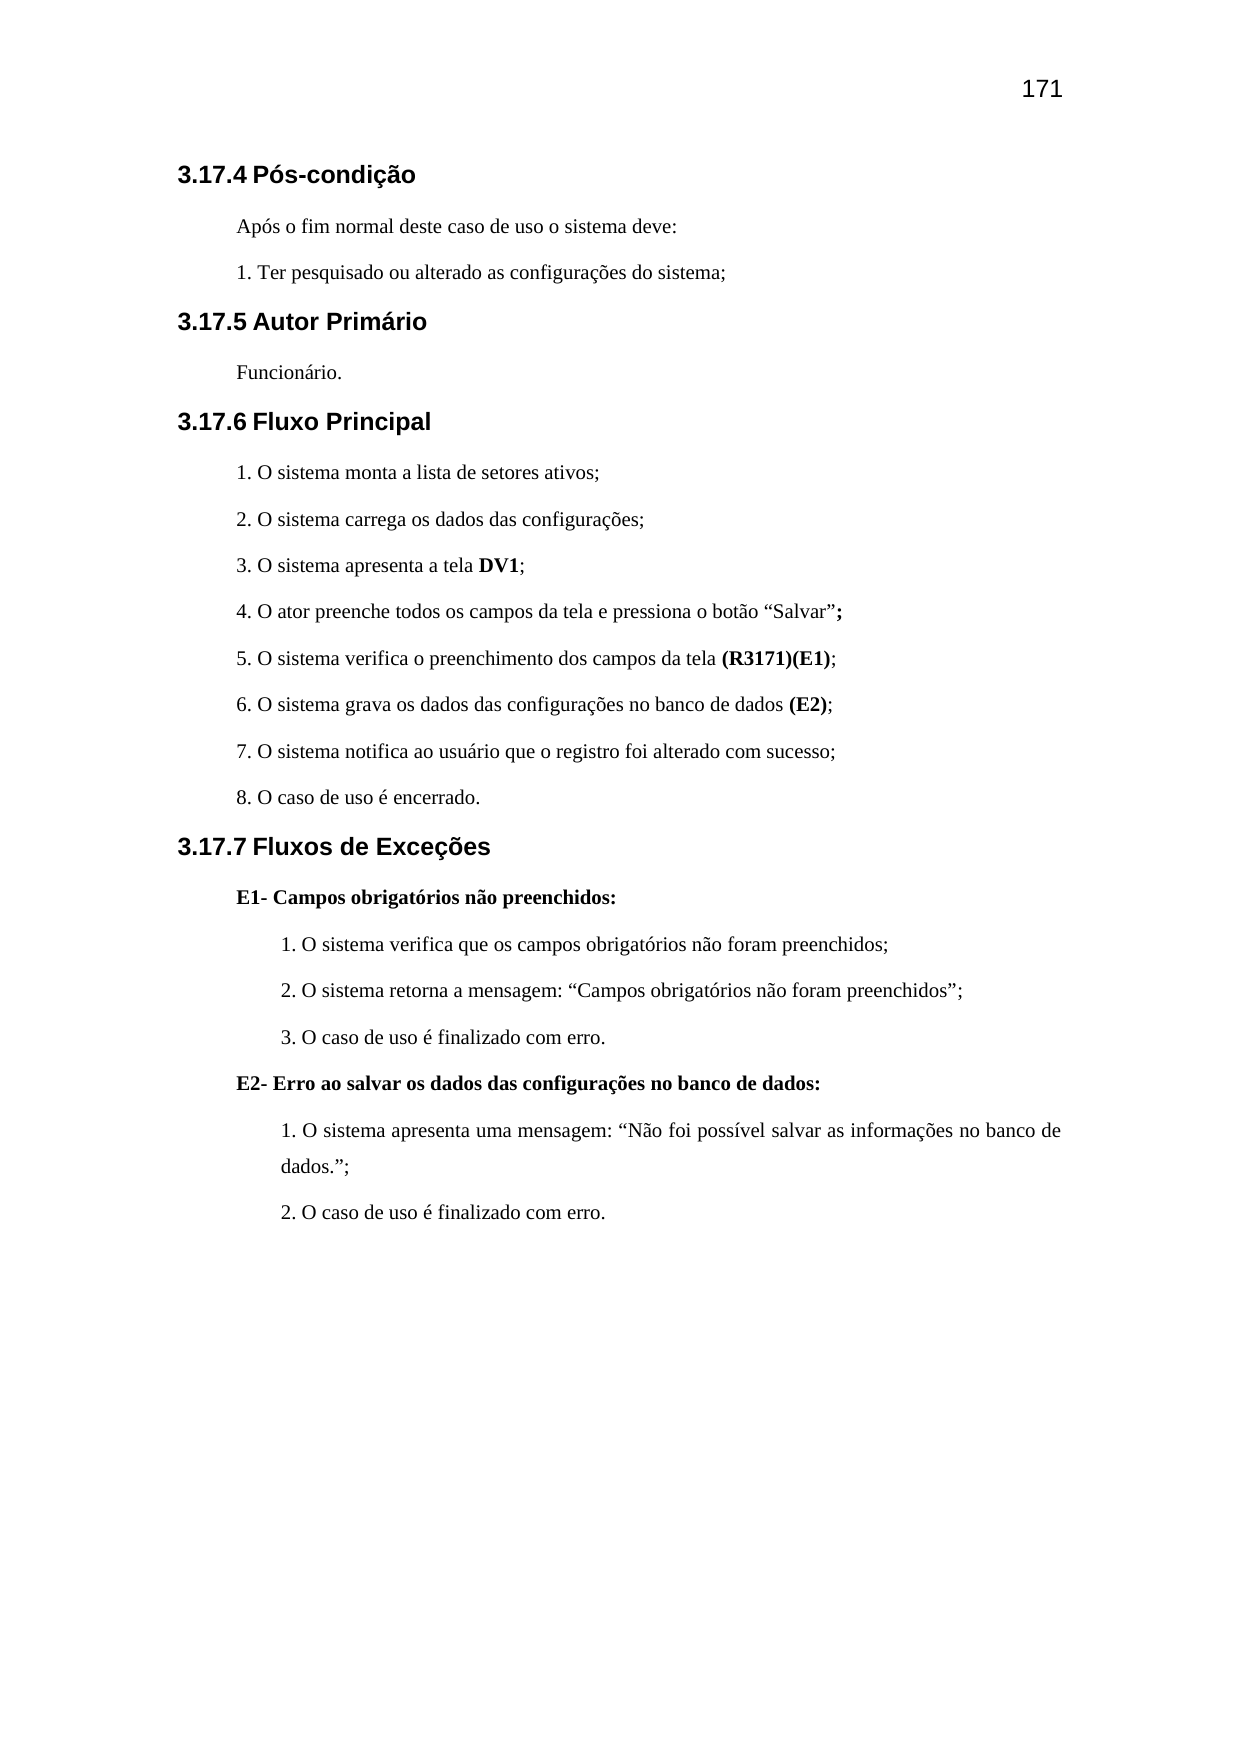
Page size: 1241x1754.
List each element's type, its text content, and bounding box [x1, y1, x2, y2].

text 3. O caso de uso é finalizado com erro. [281, 1024, 1063, 1049]
text 1. O sistema monta a lista de setores ativos; [236, 460, 1063, 484]
text Fluxos de Exceções [177, 832, 1063, 860]
text Funcionário. [236, 360, 1063, 384]
text 7. O sistema notifica ao usuário que o registro foi alterado com sucesso; [236, 739, 1063, 763]
text 1. Ter pesquisado ou alterado as configurações do sistema; [236, 260, 1063, 284]
text 8. O caso de uso é encerrado. [236, 785, 1063, 809]
text Após o fim normal deste caso de uso o sistema deve: [236, 213, 1063, 238]
text 1. O sistema apresenta uma mensagem: “Não foi possível salvar as informações no banco de dados.”; [281, 1117, 1063, 1178]
text Autor Primário [177, 306, 1063, 335]
text 6. O sistema grava os dados das configurações no banco de dados (E2); [236, 692, 1063, 716]
text 2. O sistema carrega os dados das configurações; [236, 506, 1063, 531]
text 4. O ator preenche todos os campos da tela e pressiona o botão “Salvar”; [236, 599, 1063, 623]
text E1- Campos obrigatórios não preenchidos: [236, 885, 1063, 909]
text 1. O sistema verifica que os campos obrigatórios não foram preenchidos; [281, 932, 1063, 956]
text Fluxo Principal [177, 406, 1063, 435]
text Pós-condição [177, 160, 1063, 189]
text E2- Erro ao salvar os dados das configurações no banco de dados: [236, 1071, 1063, 1095]
text 2. O sistema retorna a mensagem: “Campos obrigatórios não foram preenchidos”; [281, 978, 1063, 1002]
text 3. O sistema apresenta a tela DV1; [236, 553, 1063, 577]
text 2. O caso de uso é finalizado com erro. [281, 1200, 1063, 1224]
text 5. O sistema verifica o preenchimento dos campos da tela (R3171)(E1); [236, 646, 1063, 670]
